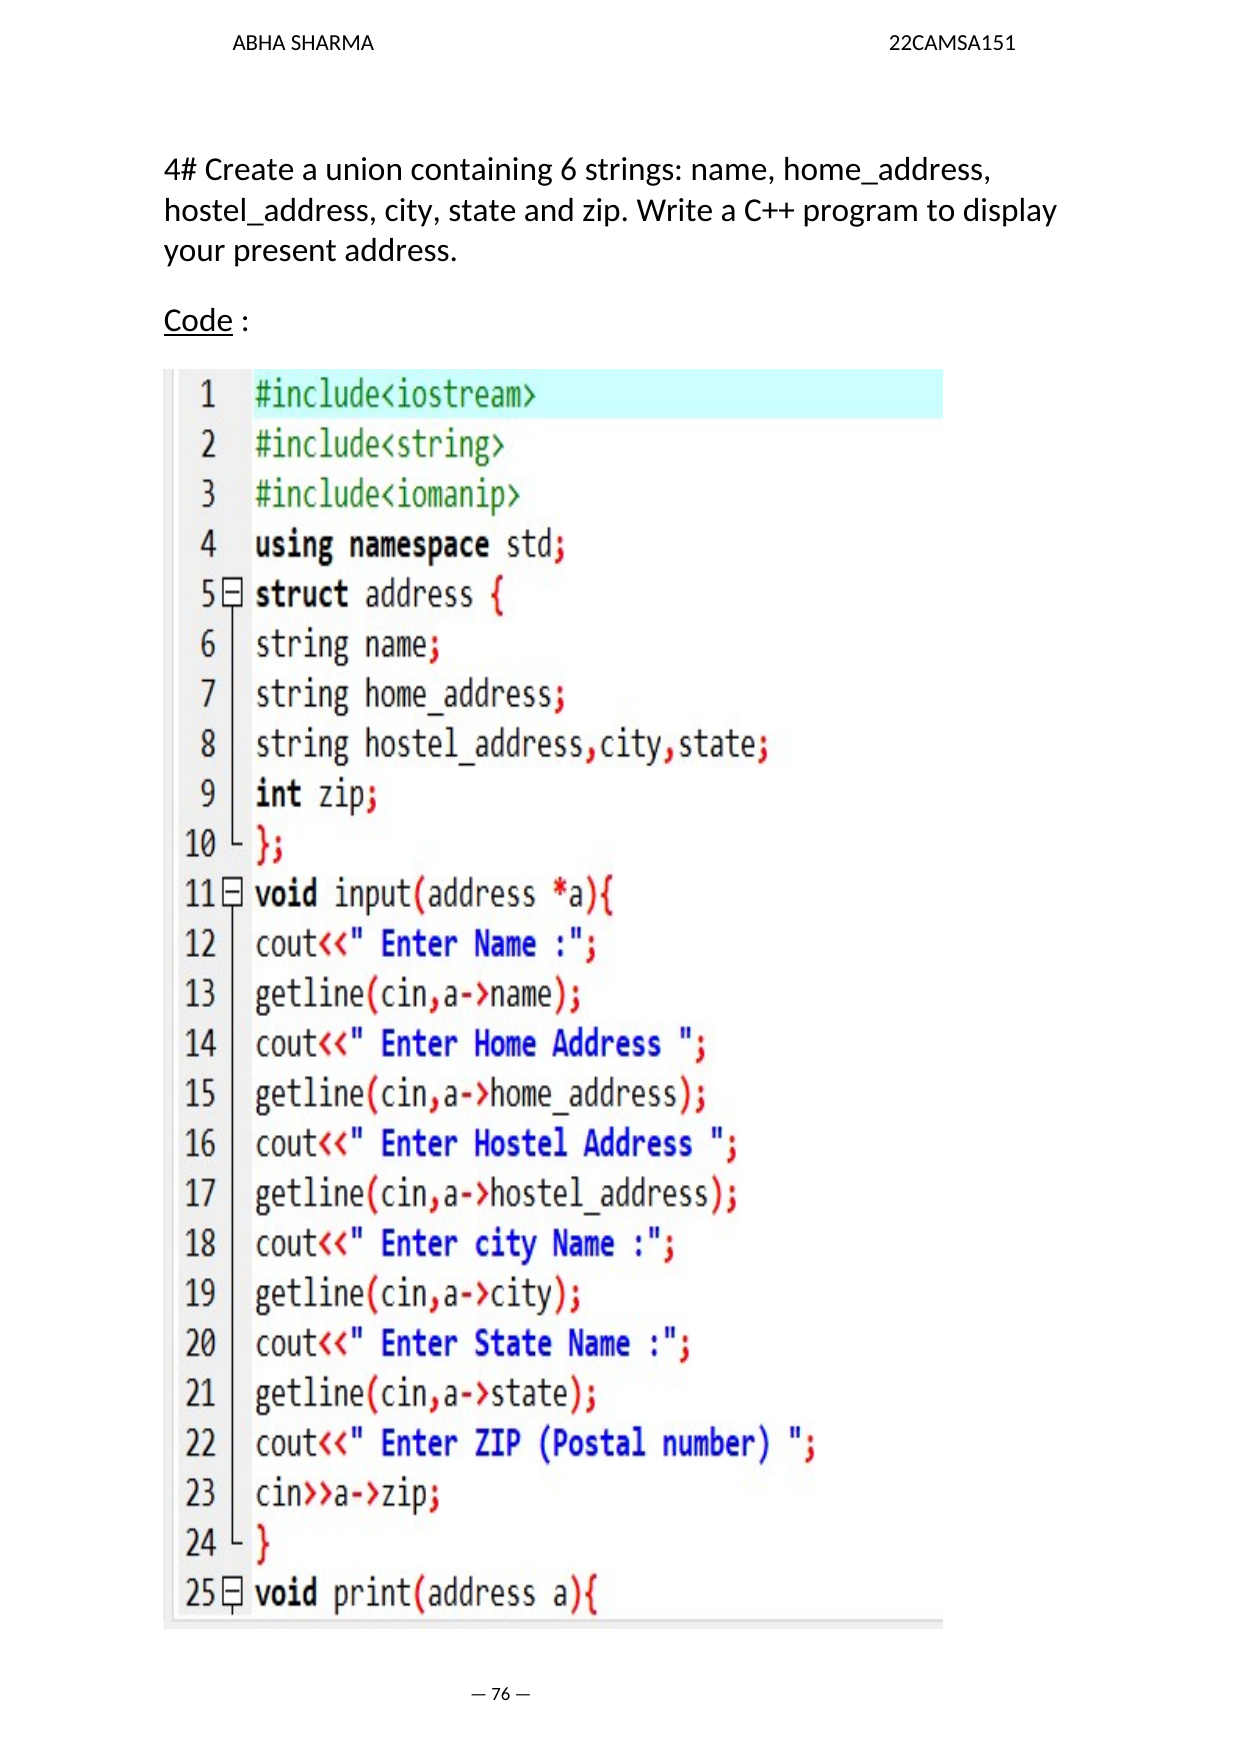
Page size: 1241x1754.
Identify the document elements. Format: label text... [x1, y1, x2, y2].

picture [163, 369, 944, 1629]
text 4# Create a union containing 6 strings: name, home_address, hostel_address, city, state and zip. Write a C++ program to display your present address. [163, 148, 1077, 270]
text Code : [163, 299, 1077, 340]
